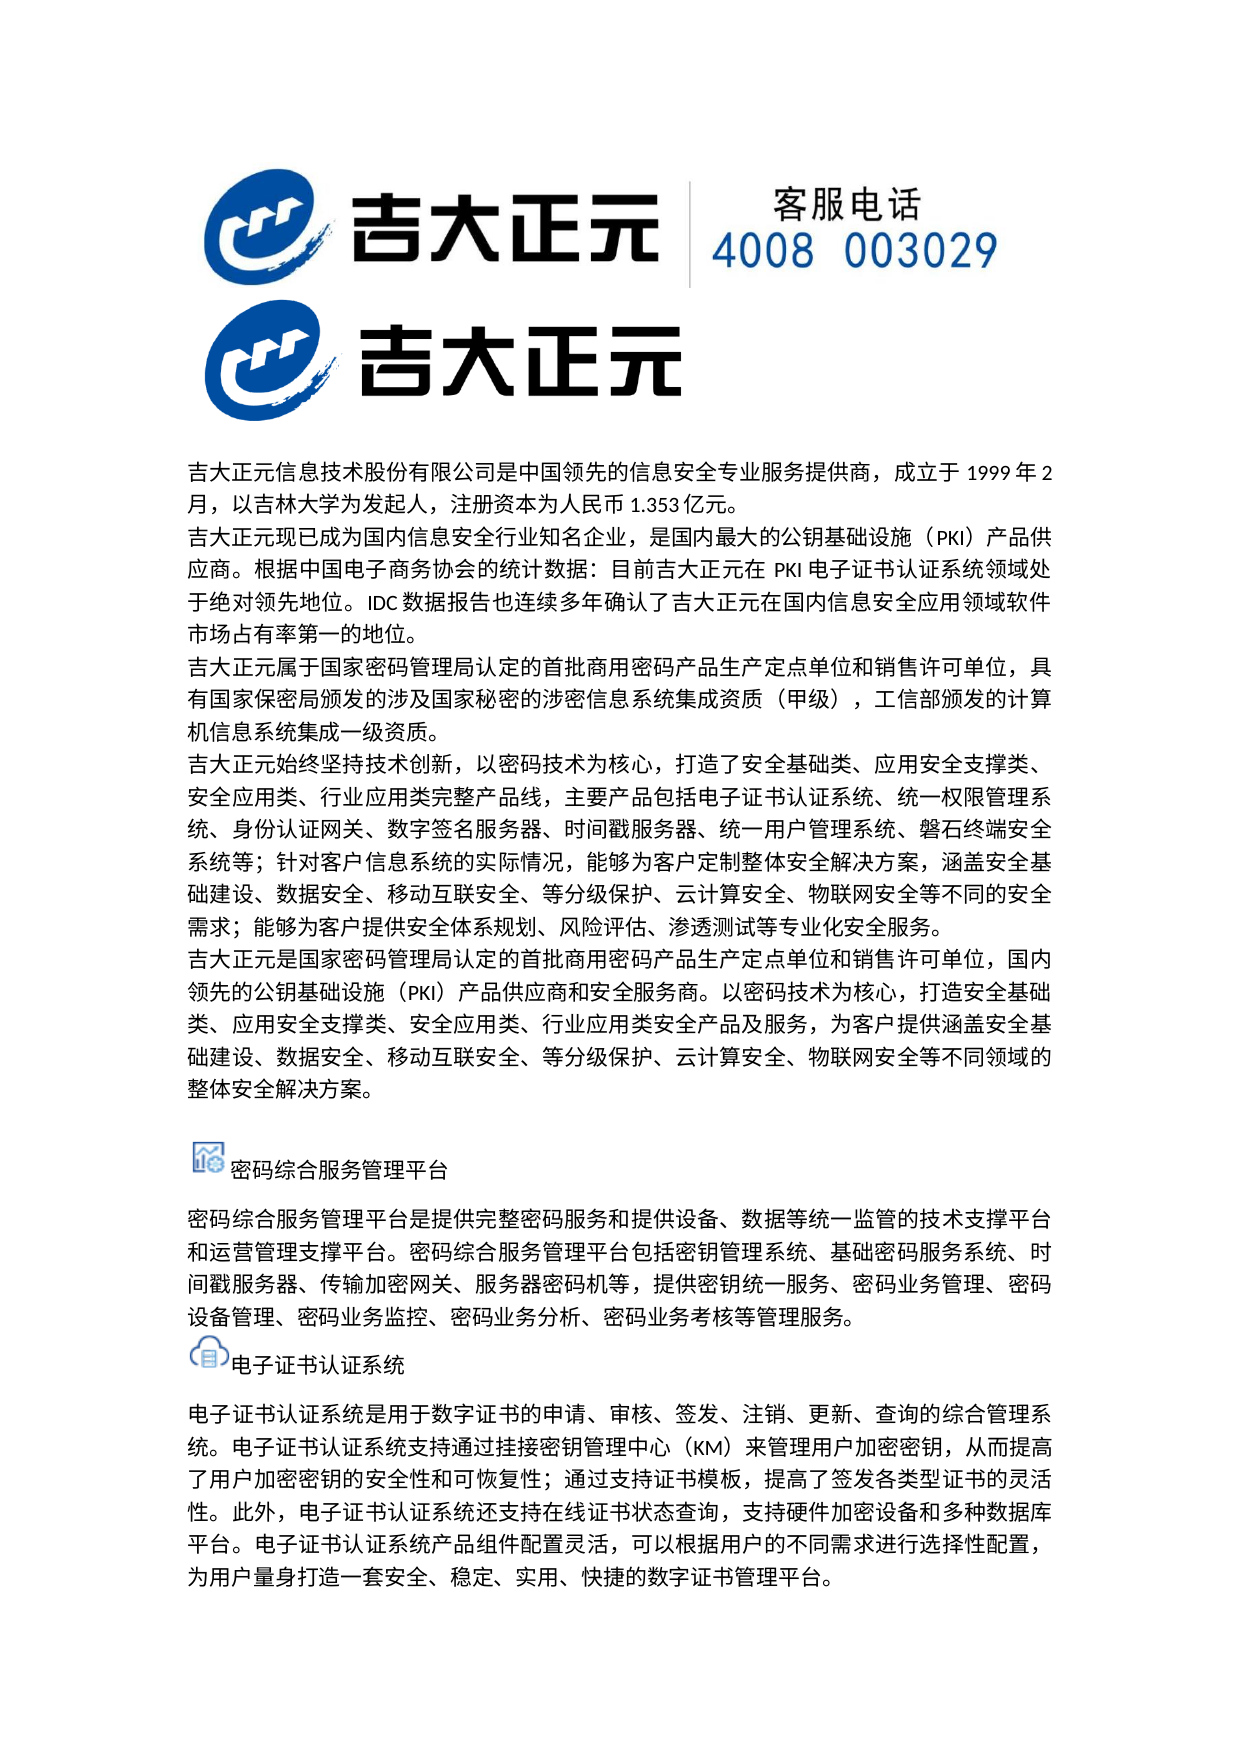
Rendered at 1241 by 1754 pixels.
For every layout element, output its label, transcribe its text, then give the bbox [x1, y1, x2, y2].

text 电子证书认证系统是用于数字证书的申请、审核、签发、注销、更新、查询的综合管理系统。电子证书认证系统支持通过挂接密钥管理中心（KM）来管理用户加密密钥，从而提高了用户加密密钥的安全性和可恢复性；通过支持证书模板，提高了签发各类型证书的灵活性。此外，电子证书认证系统还支持在线证书状态查询，支持硬件加密设备和多种数据库平台。电子证书认证系统产品组件配置灵活，可以根据用户的不同需求进行选择性配置，为用户量身打造一套安全、稳定、实用、快捷的数字证书管理平台。 [187, 1397, 1053, 1592]
text 吉大正元现已成为国内信息安全行业知名企业，是国内最大的公钥基础设施（PKI）产品供应商。根据中国电子商务协会的统计数据：目前吉大正元在PKI电子证书认证系统领域处于绝对领先地位。IDC数据报告也连续多年确认了吉大正元在国内信息安全应用领域软件市场占有率第一的地位。 [187, 519, 1053, 649]
picture [187, 1332, 231, 1374]
text 吉大正元信息技术股份有限公司是中国领先的信息安全专业服务提供商，成立于1999年2月，以吉林大学为发起人，注册资本为人民币1.353亿元。 [187, 454, 1053, 519]
text 吉大正元是国家密码管理局认定的首批商用密码产品生产定点单位和销售许可单位，国内领先的公钥基础设施（PKI）产品供应商和安全服务商。以密码技术为核心，打造安全基础类、应用安全支撑类、安全应用类、行业应用类安全产品及服务，为客户提供涵盖安全基础建设、数据安全、移动互联安全、等分级保护、云计算安全、物联网安全等不同领域的整体安全解决方案。 [187, 942, 1053, 1104]
text 吉大正元始终坚持技术创新，以密码技术为核心，打造了安全基础类、应用安全支撑类、安全应用类、行业应用类完整产品线，主要产品包括电子证书认证系统、统一权限管理系统、身份认证网关、数字签名服务器、时间戳服务器、统一用户管理系统、磐石终端安全系统等；针对客户信息系统的实际情况，能够为客户定制整体安全解决方案，涵盖安全基础建设、数据安全、移动互联安全、等分级保护、云计算安全、物联网安全等不同的安全需求；能够为客户提供安全体系规划、风险评估、渗透测试等专业化安全服务。 [187, 747, 1053, 942]
picture [187, 1137, 231, 1179]
text 密码综合服务管理平台 [187, 1137, 1053, 1202]
text 吉大正元属于国家密码管理局认定的首批商用密码产品生产定点单位和销售许可单位，具有国家保密局颁发的涉及国家秘密的涉密信息系统集成资质（甲级），工信部颁发的计算机信息系统集成一级资质。 [187, 649, 1053, 747]
text 密码综合服务管理平台是提供完整密码服务和提供设备、数据等统一监管的技术支撑平台和运营管理支撑平台。密码综合服务管理平台包括密钥管理系统、基础密码服务系统、时间戳服务器、传输加密网关、服务器密码机等，提供密钥统一服务、密码业务管理、密码设备管理、密码业务监控、密码业务分析、密码业务考核等管理服务。 [187, 1202, 1053, 1332]
text 电子证书认证系统 [187, 1332, 1053, 1397]
picture [187, 292, 713, 424]
picture [187, 162, 1007, 288]
